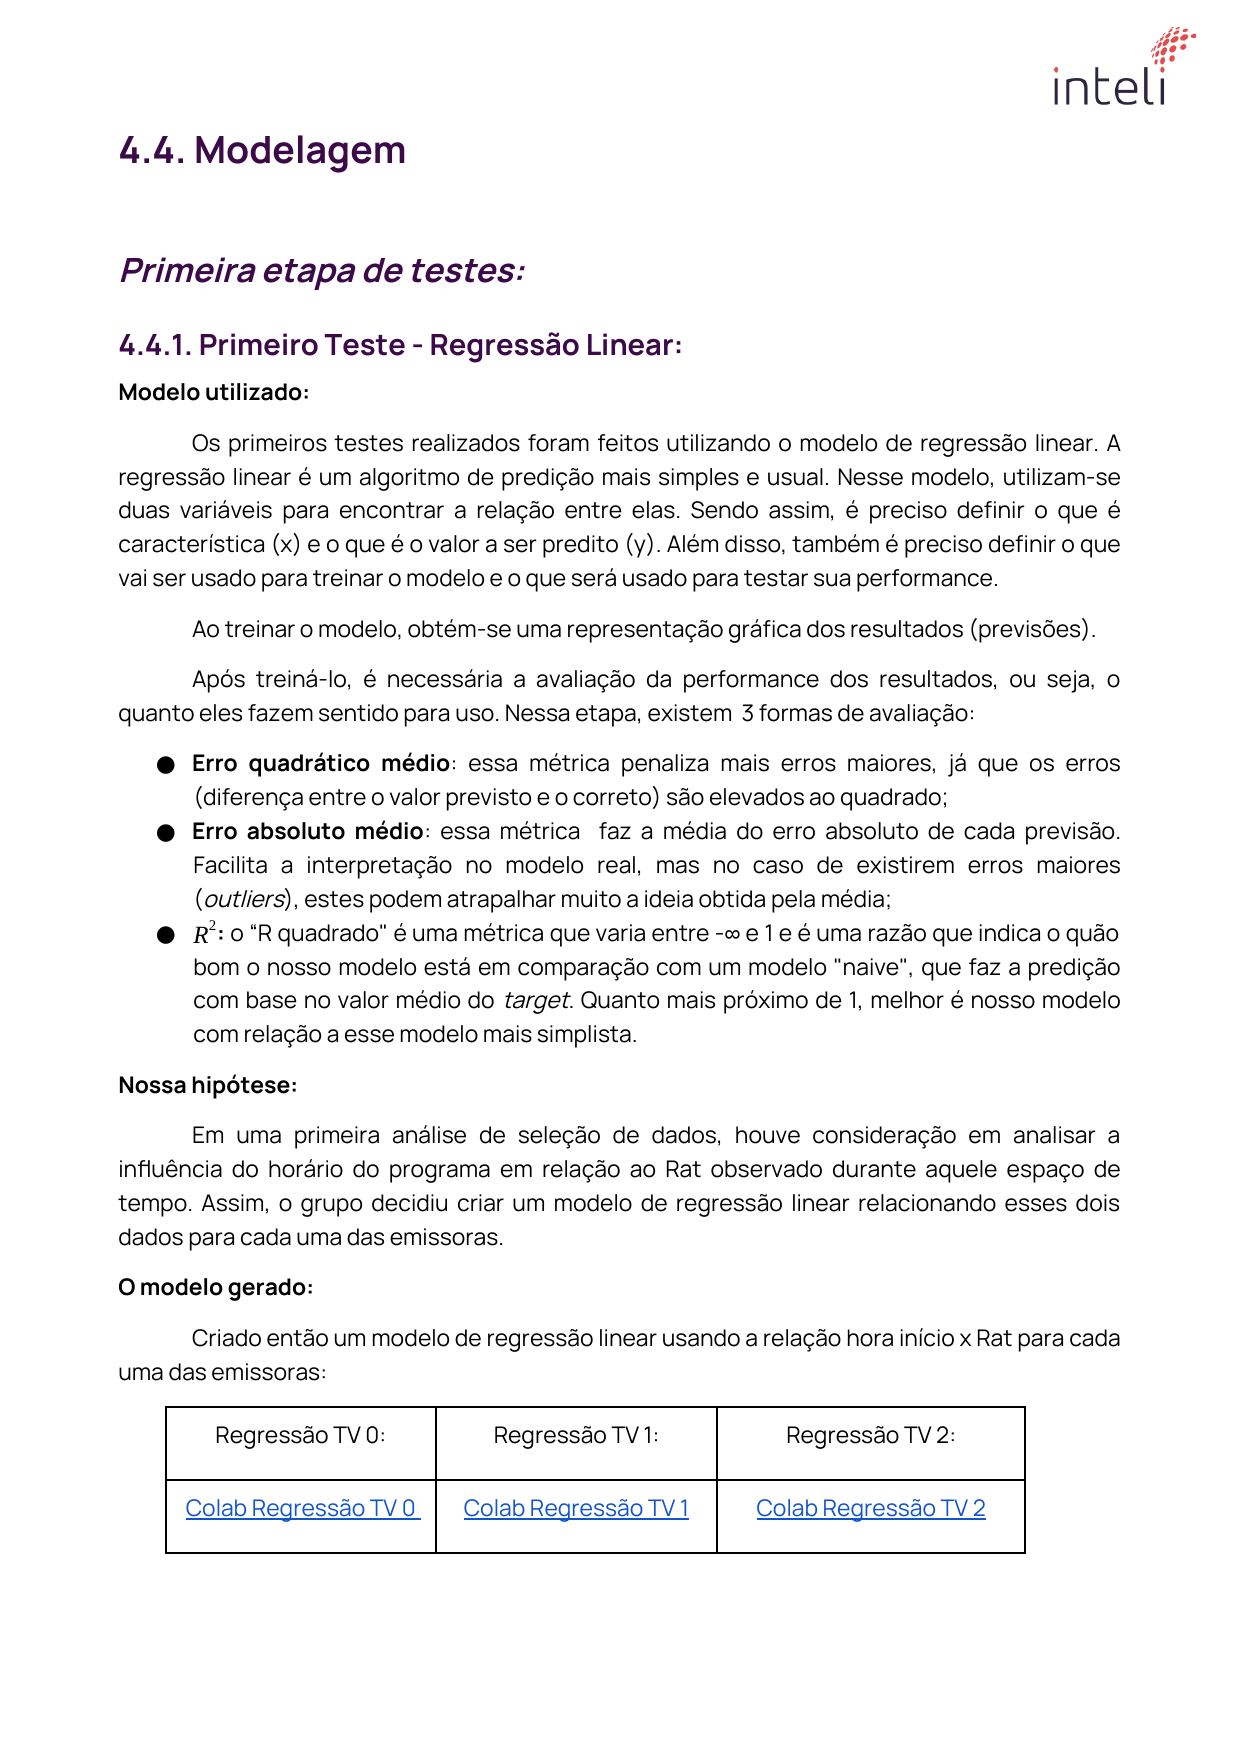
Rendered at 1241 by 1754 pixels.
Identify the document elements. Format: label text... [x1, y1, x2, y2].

subtitle 4.4. Modelagem [118, 124, 1122, 175]
text Criado então um modelo de regressão linear usando a relação hora início x Rat para cada uma das emissoras: [118, 1322, 1122, 1387]
subtitle 4.4.1. Primeiro Teste - Regressão Linear: [118, 325, 1122, 364]
table_header Regressão TV 2: [718, 1408, 1024, 1479]
table_cell Colab Regressão TV 0 [167, 1481, 435, 1552]
picture [1054, 27, 1197, 105]
text Nossa hipótese: [118, 1069, 1122, 1100]
text Modelo utilizado: [118, 376, 1122, 407]
list Erro absoluto médio: essa métrica faz a média do erro absoluto de cada previsão. Facilita a interpretação no modelo real, mas no caso de existirem erros maiores (outliers), estes podem atrapalhar muito a ideia obtida pela média; [156, 815, 1122, 914]
text O modelo gerado: [118, 1271, 1122, 1303]
table_cell Colab Regressão TV 2 [718, 1481, 1024, 1552]
text Os primeiros testes realizados foram feitos utilizando o modelo de regressão linear. A regressão linear é um algoritmo de predição mais simples e usual. Nesse modelo, utilizam-se duas variáveis para encontrar a relação entre elas. Sendo assim, é preciso definir o que é característica (x) e o que é o valor a ser predito (y). Além disso, também é preciso definir o que vai ser usado para treinar o modelo e o que será usado para testar sua performance. [118, 427, 1122, 593]
list Erro quadrático médio: essa métrica penaliza mais erros maiores, já que os erros (diferença entre o valor previsto e o correto) são elevados ao quadrado; [156, 747, 1122, 813]
table_header Regressão TV 1: [437, 1408, 716, 1479]
list : o “R quadrado" é uma métrica que varia entre -∞ e 1 e é uma razão que indica o quão bom o nosso modelo está em comparação com um modelo "naive", que faz a predição com base no valor médio do target. Quanto mais próximo de 1, melhor é nosso modelo com relação a esse modelo mais simplista. [156, 917, 1122, 1049]
text Após treiná-lo, é necessária a avaliação da performance dos resultados, ou seja, o quanto eles fazem sentido para uso. Nessa etapa, existem 3 formas de avaliação: [118, 663, 1122, 728]
subtitle Primeira etapa de testes: [118, 246, 1122, 292]
table_header Regressão TV 0: [167, 1408, 435, 1479]
text Em uma primeira análise de seleção de dados, houve consideração em analisar a influência do horário do programa em relação ao Rat observado durante aquele espaço de tempo. Assim, o grupo decidiu criar um modelo de regressão linear relacionando esses dois dados para cada uma das emissoras. [118, 1119, 1122, 1252]
text Ao treinar o modelo, obtém-se uma representação gráfica dos resultados (previsões). [118, 612, 1122, 644]
table_cell Colab Regressão TV 1 [437, 1481, 716, 1552]
